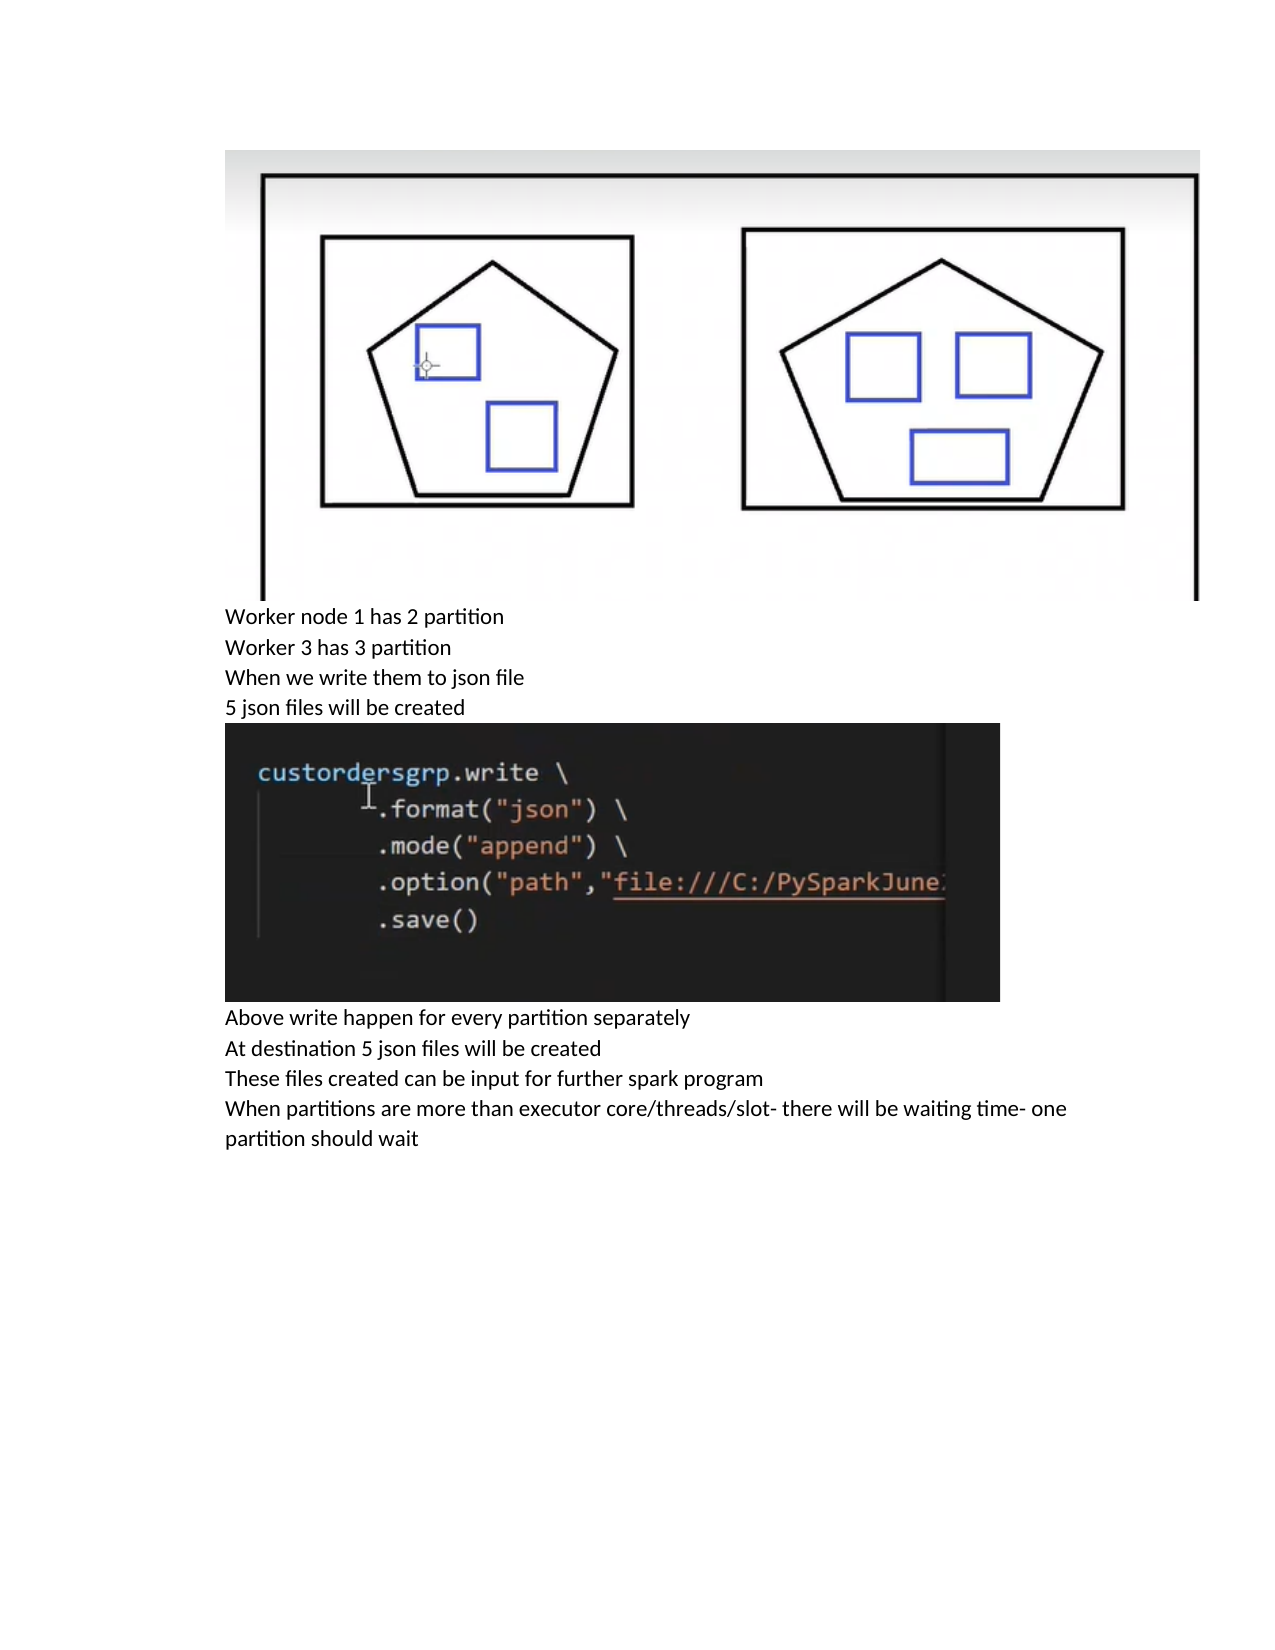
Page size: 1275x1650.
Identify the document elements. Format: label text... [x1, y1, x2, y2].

list 5 json files will be created [225, 693, 1125, 721]
list Above write happen for every partition separately [225, 1003, 1125, 1032]
picture [225, 150, 1200, 601]
list These files created can be input for further spark program [225, 1064, 1125, 1092]
list When partitions are more than executor core/threads/slot- there will be waiting time- one partition should wait [225, 1094, 1125, 1152]
picture [225, 723, 1001, 1002]
list At destination 5 json files will be created [225, 1034, 1125, 1062]
list When we write them to json file [225, 663, 1125, 691]
list Worker 3 has 3 partition [225, 633, 1125, 661]
list Worker node 1 has 2 partition [225, 602, 1125, 630]
